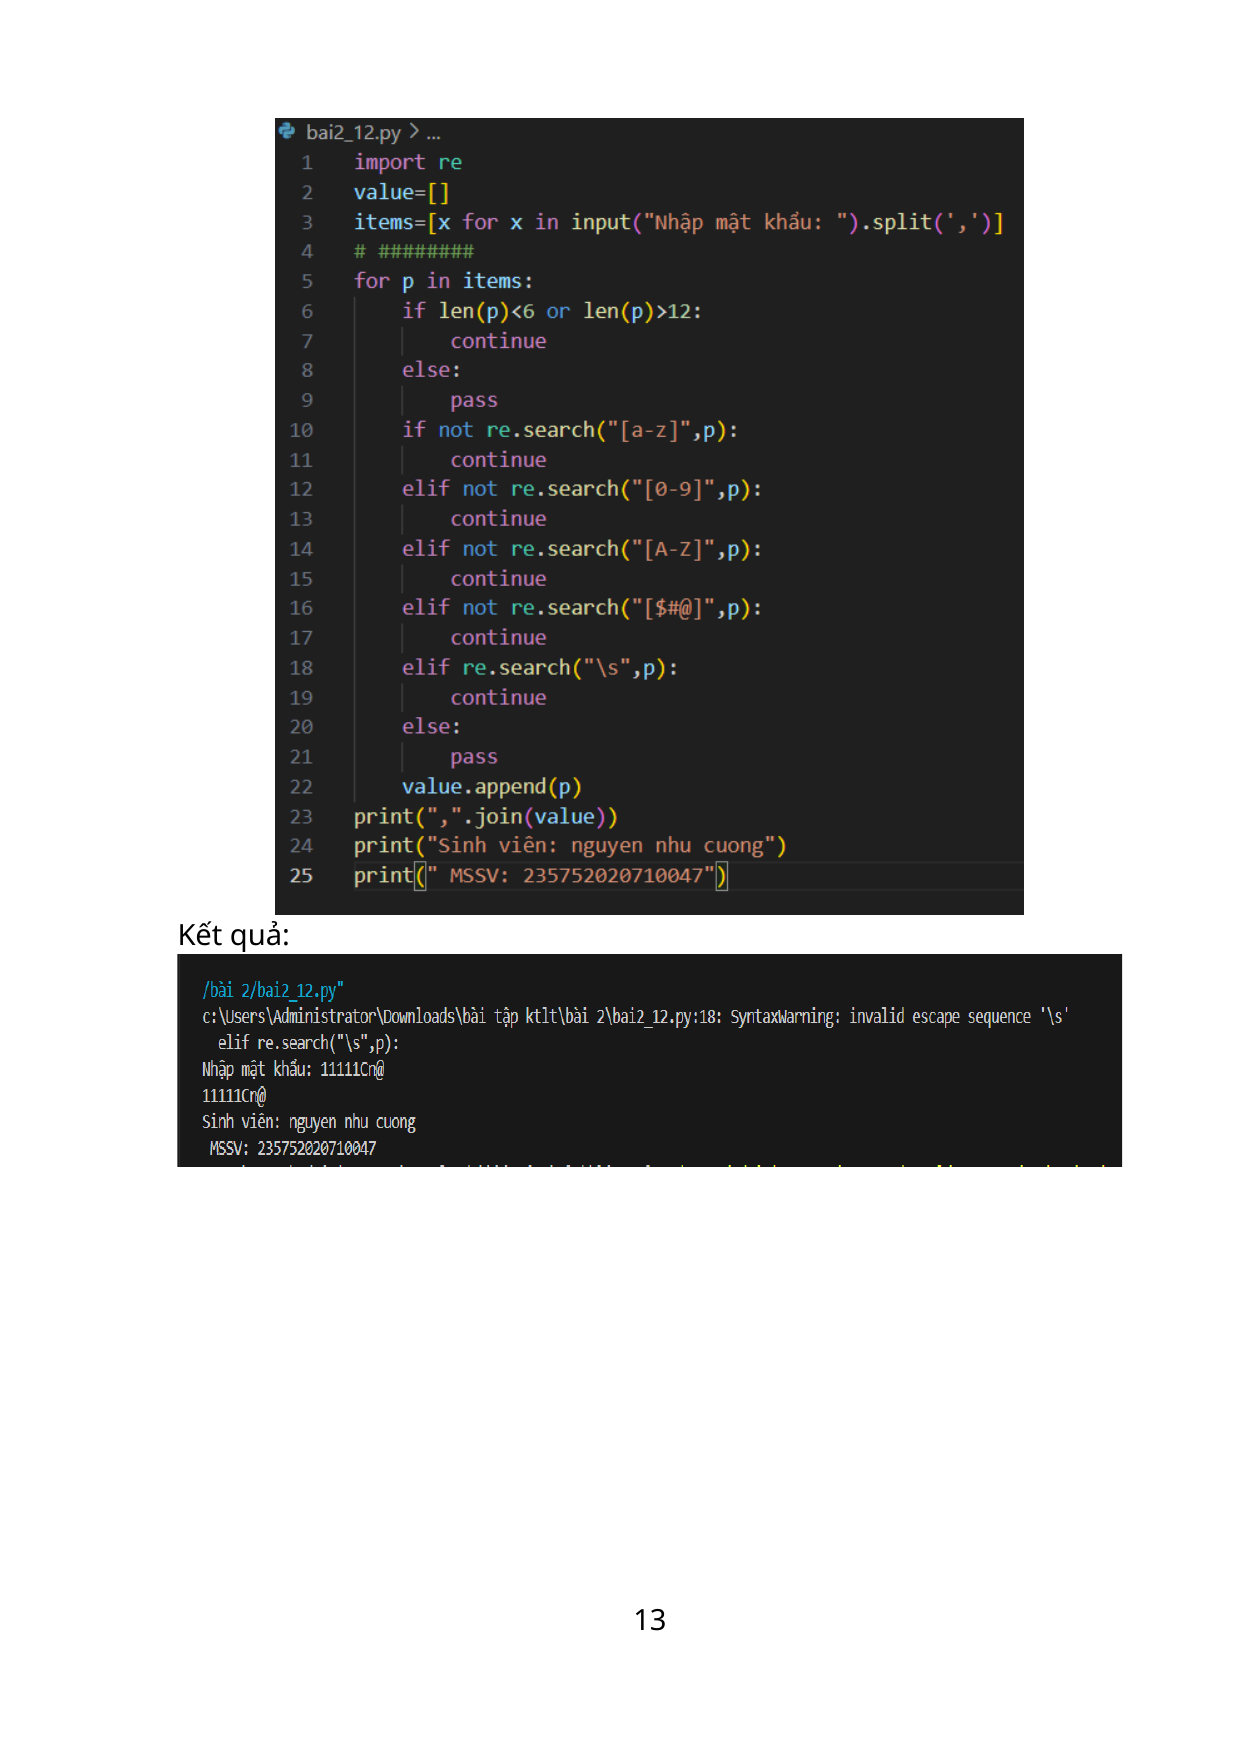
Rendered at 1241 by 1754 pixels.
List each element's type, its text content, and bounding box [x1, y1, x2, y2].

text Kết quả: [177, 914, 1122, 954]
picture [177, 954, 1123, 1167]
picture [275, 118, 1024, 915]
